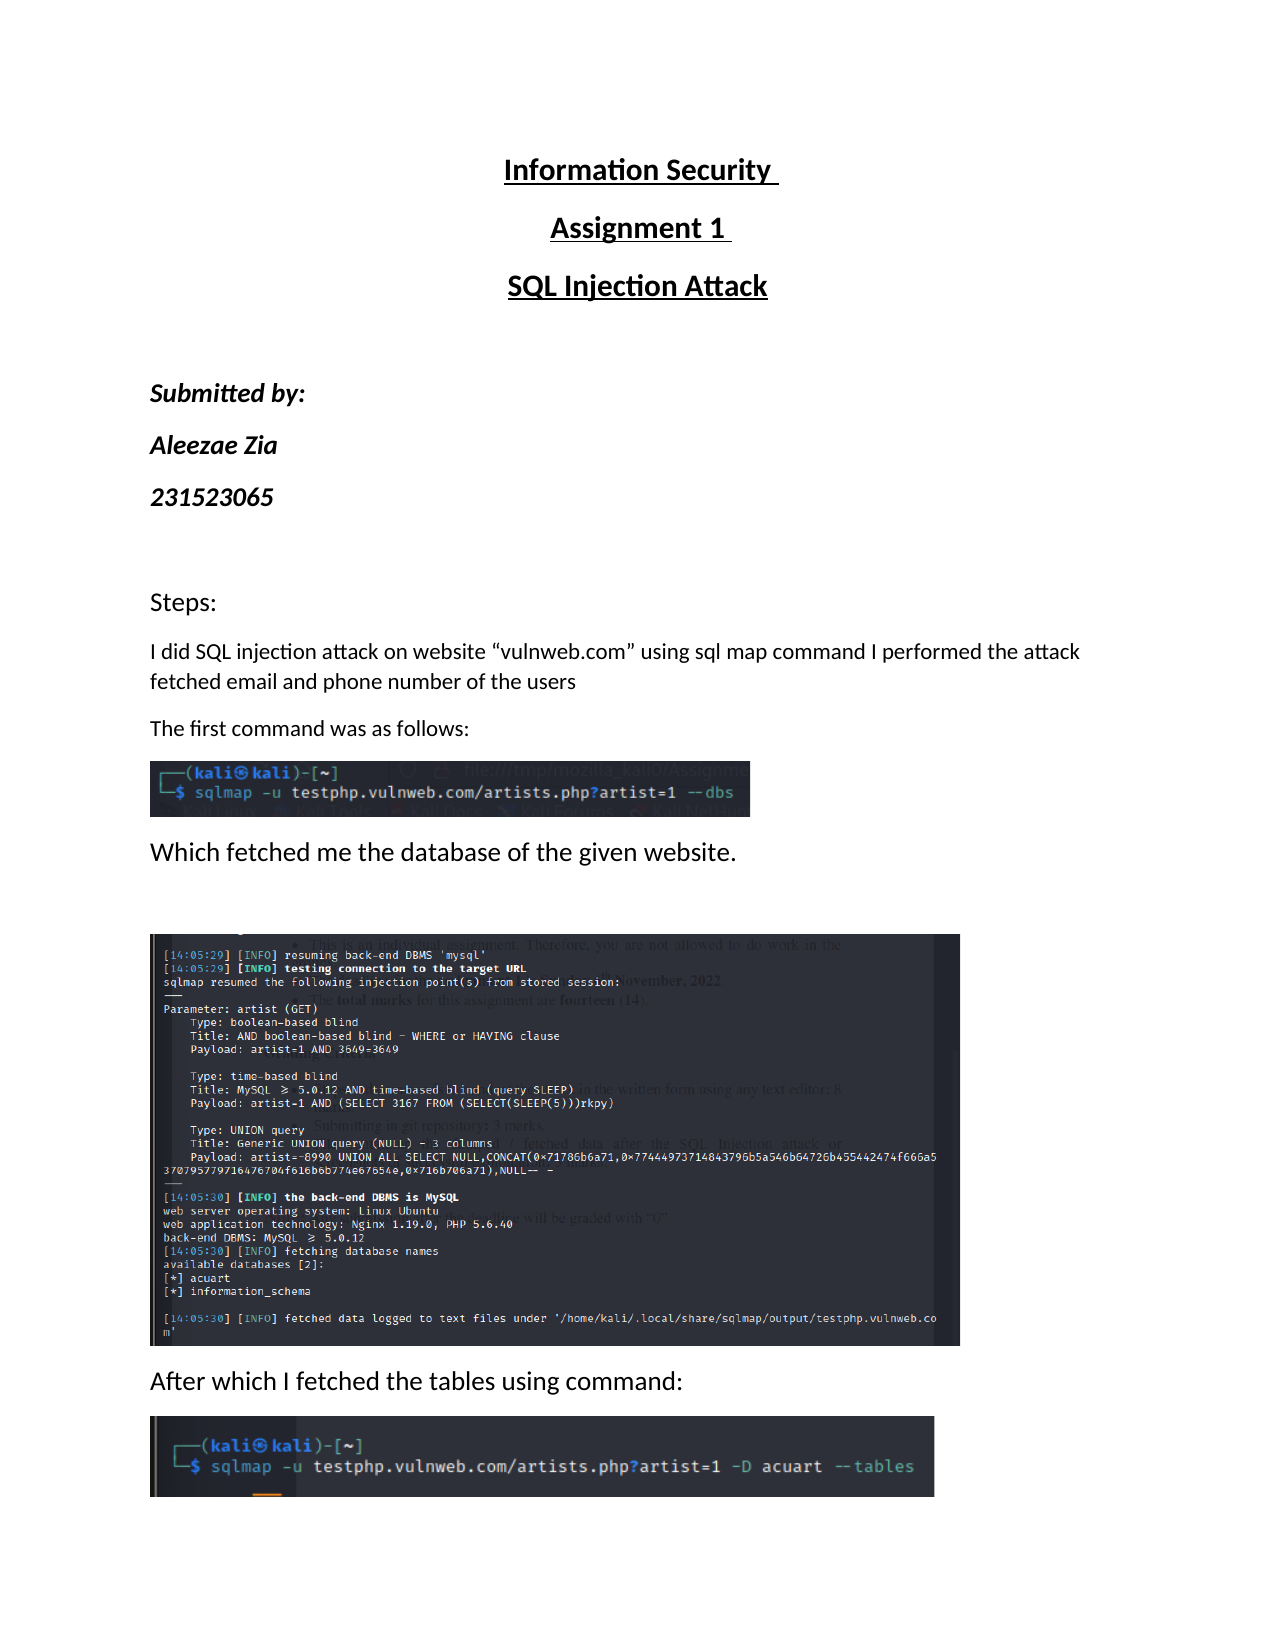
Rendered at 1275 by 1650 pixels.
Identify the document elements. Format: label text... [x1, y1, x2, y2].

picture [150, 761, 750, 817]
text Assignment 1 [150, 208, 1125, 246]
text 231523065 [150, 480, 1125, 513]
text Steps: [150, 585, 1125, 618]
text Aleezae Zia [150, 428, 1125, 461]
text SQL Injection Attack [150, 266, 1125, 304]
picture [150, 934, 961, 1346]
text Submitted by: [150, 376, 1125, 409]
text After which I fetched the tables using command: [150, 1364, 1125, 1397]
text Information Security [150, 150, 1125, 188]
picture [150, 1416, 935, 1497]
text I did SQL injection attack on website “vulnweb.com” using sql map command I performed the attack fetched email and phone number of the users [150, 637, 1125, 695]
text Which fetched me the database of the given website. [150, 835, 1125, 868]
text The first command was as follows: [150, 714, 1125, 742]
